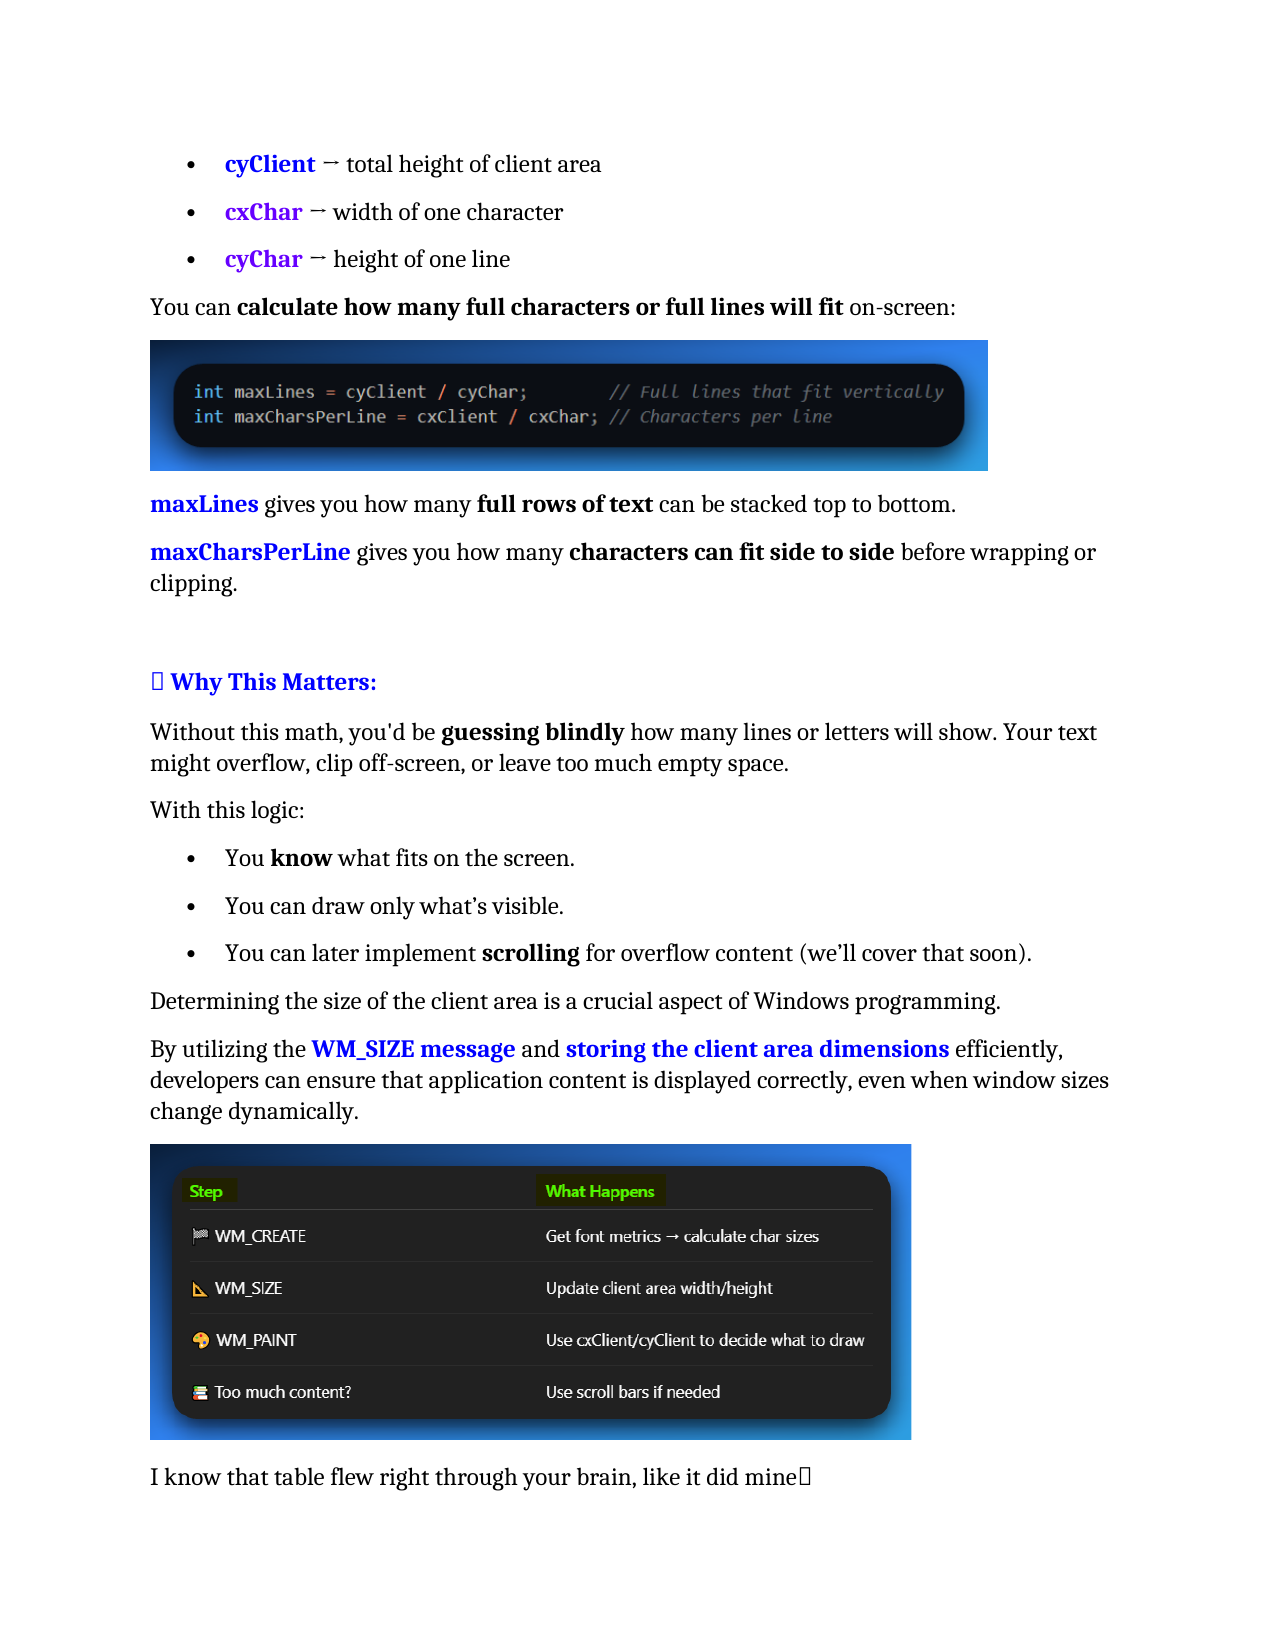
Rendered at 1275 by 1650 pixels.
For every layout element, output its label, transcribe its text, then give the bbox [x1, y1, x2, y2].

list cyClient → total height of client area [187, 150, 1125, 179]
list You know what fits on the screen. [187, 844, 1125, 873]
text With this logic: [150, 796, 1125, 825]
text 📌 Why This Matters: [150, 664, 1125, 698]
list cxChar → width of one character [187, 198, 1125, 226]
text By utilizing the WM_SIZE message and storing the client area dimensions efficiently, developers can ensure that application content is displayed correctly, even when window sizes change dynamically. [150, 1035, 1125, 1126]
list You can later implement scrolling for overflow content (we’ll cover that soon). [187, 939, 1125, 968]
picture [150, 340, 988, 471]
list cyChar → height of one line [187, 245, 1125, 274]
text Without this math, you'd be guessing blindly how many lines or letters will show. Your text might overflow, clip off-screen, or leave too much empty space. [150, 717, 1125, 777]
text Determining the size of the client area is a crucial aspect of Windows programming. [150, 987, 1125, 1016]
text You can calculate how many full characters or full lines will fit on-screen: [150, 293, 1125, 322]
text I know that table flew right through your brain, like it did mine [150, 1458, 1125, 1493]
text maxLines gives you how many full rows of text can be stacked top to bottom. [150, 490, 1125, 519]
picture [150, 1144, 912, 1440]
list You can draw only what’s visible. [187, 892, 1125, 920]
text maxCharsPerLine gives you how many characters can fit side to side before wrapping or clipping. [150, 538, 1125, 597]
